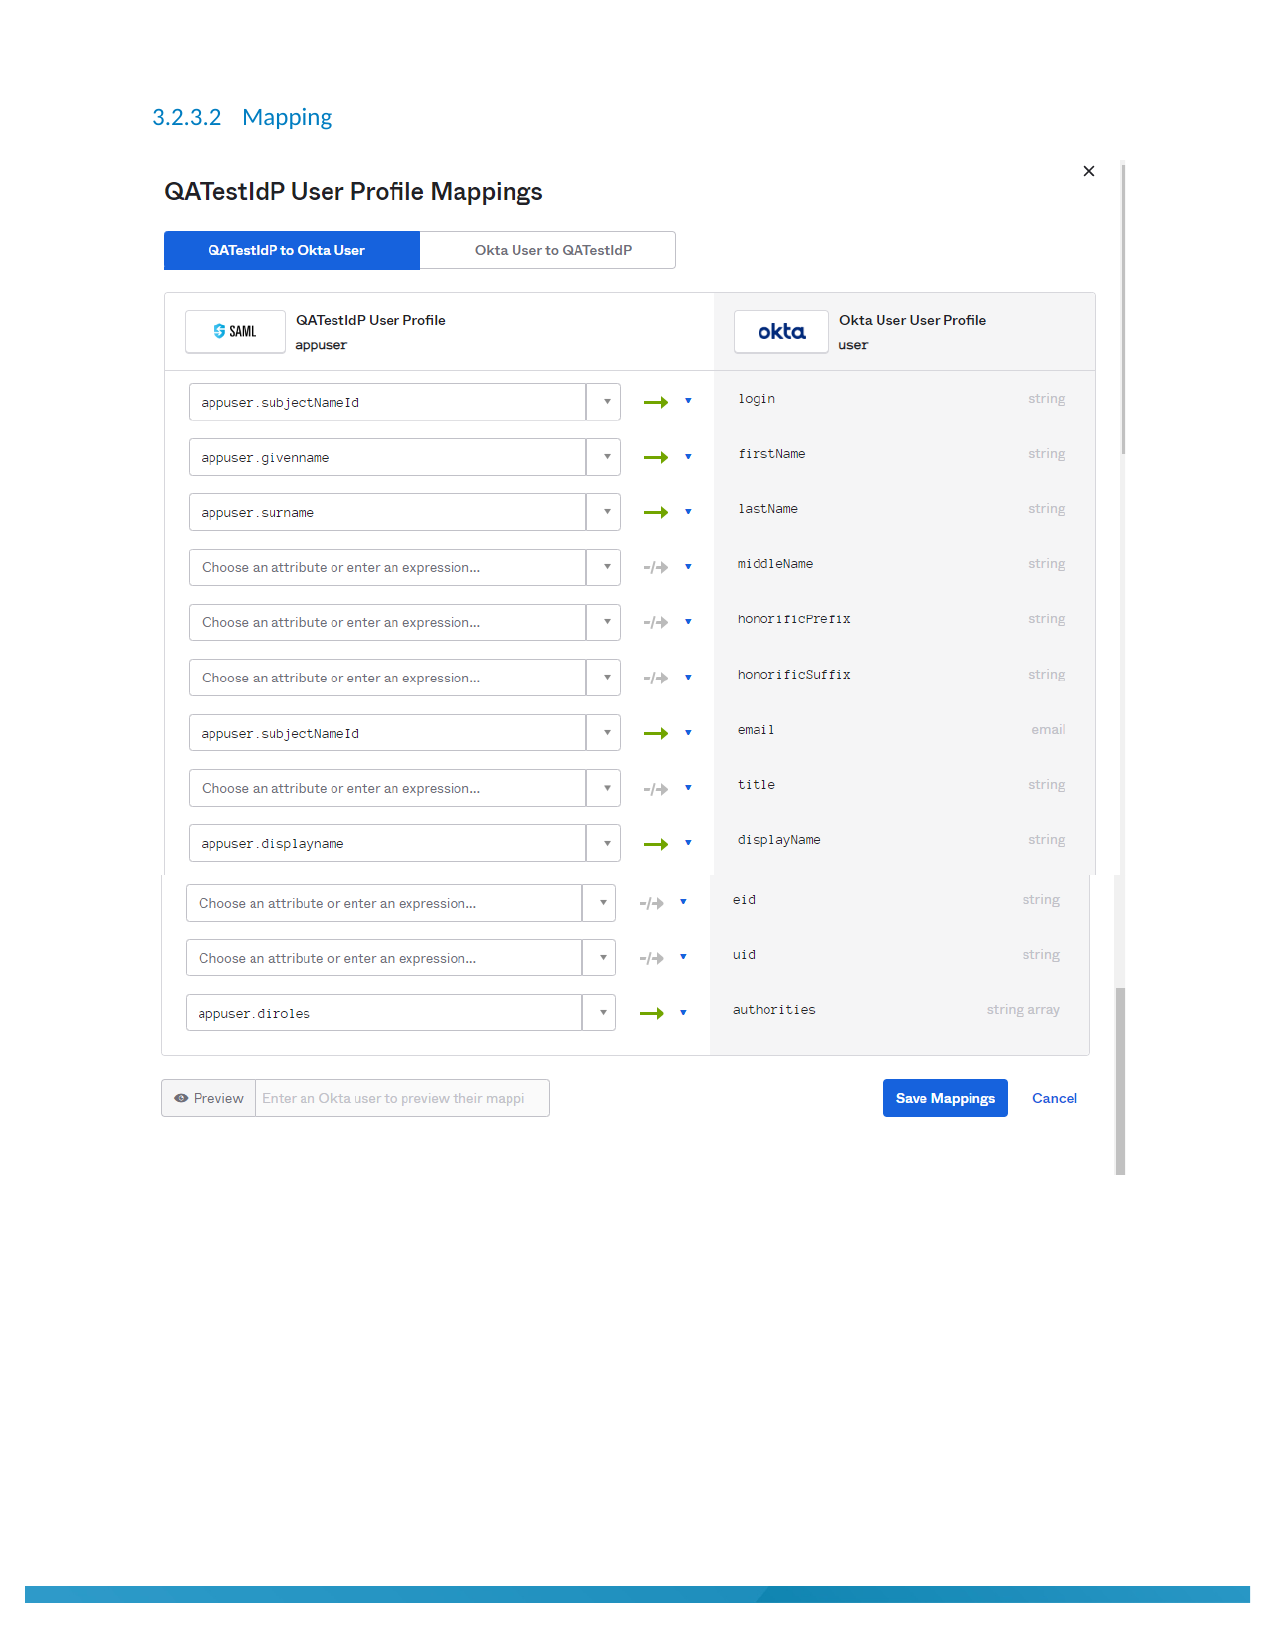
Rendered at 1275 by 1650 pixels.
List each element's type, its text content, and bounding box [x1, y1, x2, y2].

picture [25, 1586, 1250, 1603]
picture [150, 160, 1125, 1175]
subtitle Mapping [152, 101, 1125, 132]
